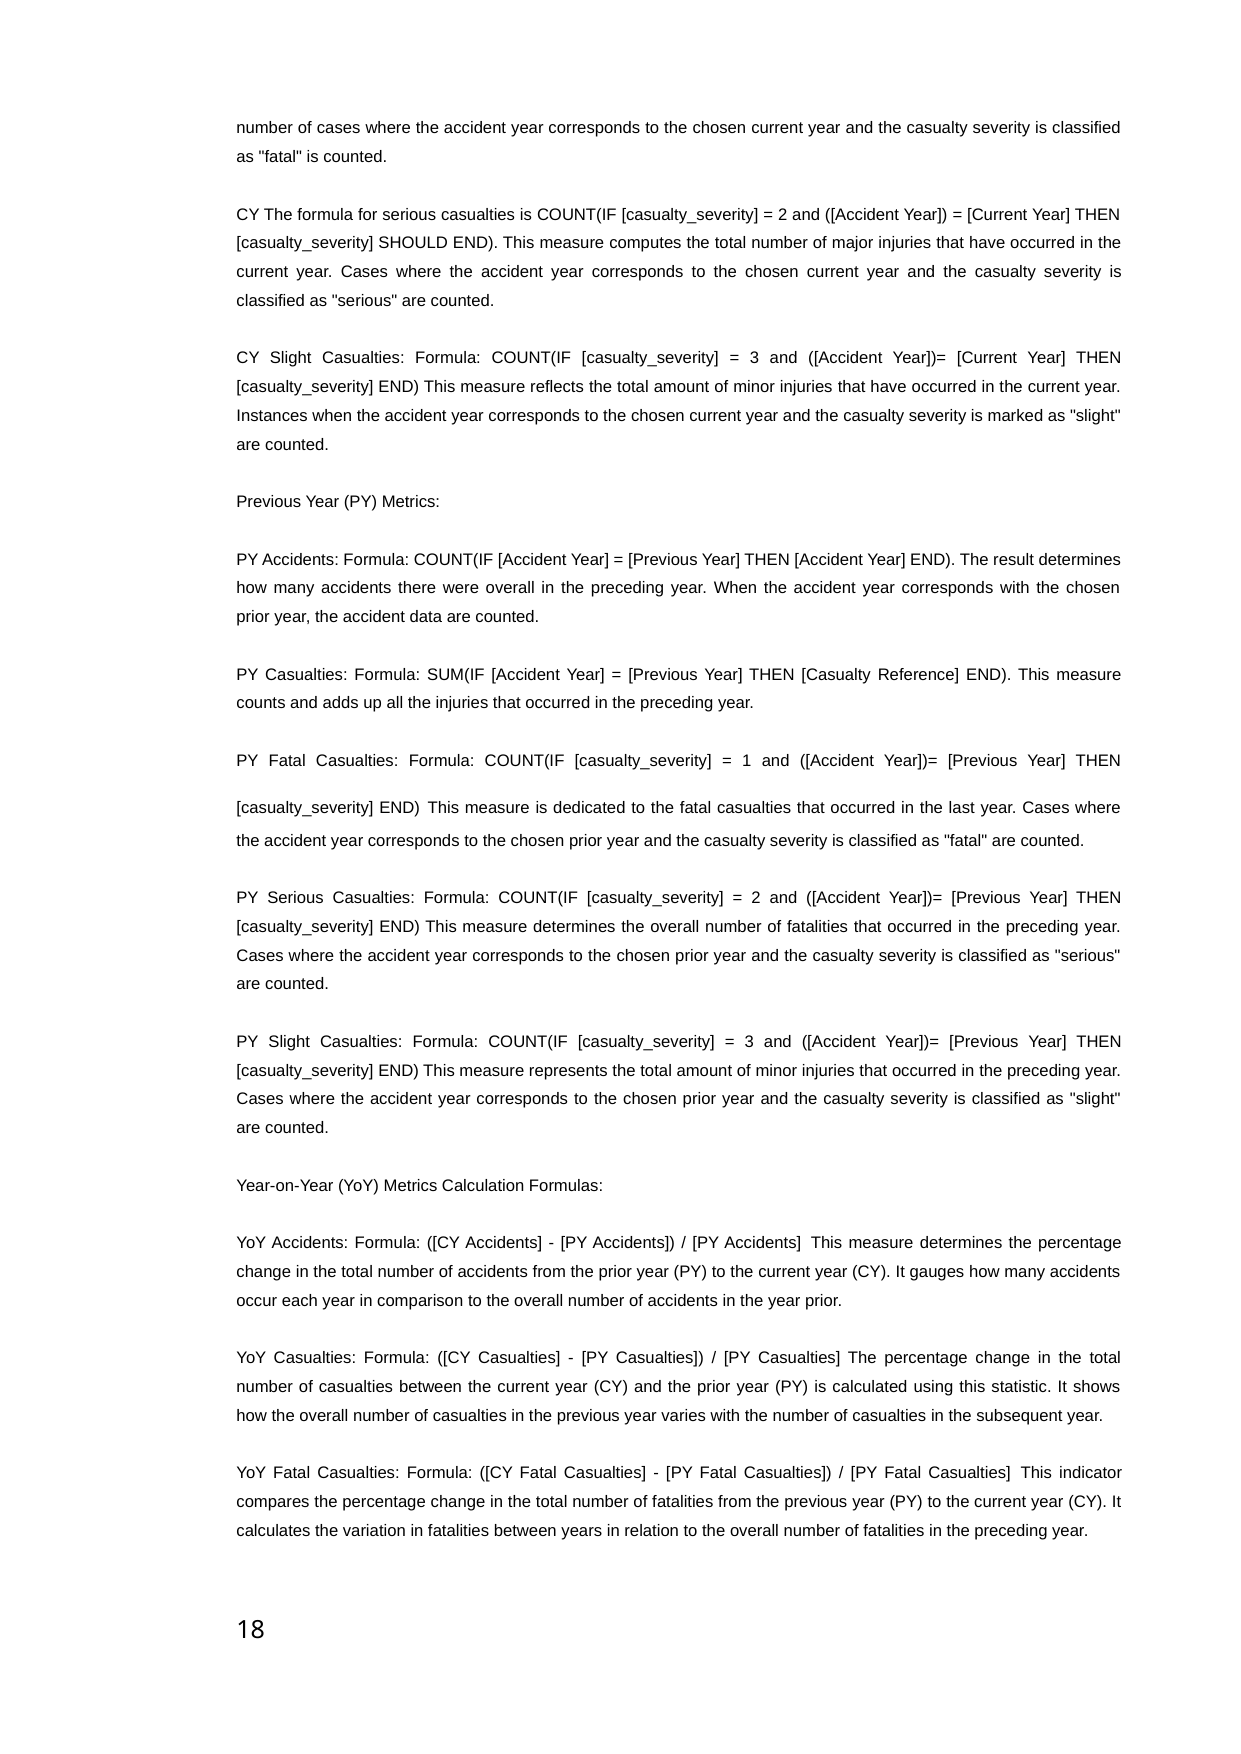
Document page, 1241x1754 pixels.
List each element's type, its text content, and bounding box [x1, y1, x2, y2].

text PY Fatal Casualties: Formula: COUNT(IF [casualty_severity] = 1 and ([Accident Year])= [Previous Year] THEN [casualty_severity] END) This measure is dedicated to the fatal casualties that occurred in the last year. Cases where the accident year corresponds to the chosen prior year and the casualty severity is classified as "fatal" are counted. [236, 751, 1122, 849]
text Year-on-Year (YoY) Metrics Calculation Formulas: [236, 1175, 1122, 1194]
text CY Slight Casualties: Formula: COUNT(IF [casualty_severity] = 3 and ([Accident Year])= [Current Year] THEN [casualty_severity] END) This measure reflects the total amount of minor injuries that have occurred in the current year. Instances when the accident year corresponds to the chosen current year and the casualty severity is marked as "slight" are counted. [236, 348, 1122, 453]
text YoY Fatal Casualties: Formula: ([CY Fatal Casualties] - [PY Fatal Casualties]) / [PY Fatal Casualties] This indicator compares the percentage change in the total number of fatalities from the previous year (PY) to the current year (CY). It calculates the variation in fatalities between years in relation to the overall number of fatalities in the preceding year. [236, 1463, 1122, 1539]
text Previous Year (PY) Metrics: [236, 492, 1122, 511]
text CY The formula for serious casualties is COUNT(IF [casualty_severity] = 2 and ([Accident Year]) = [Current Year] THEN [casualty_severity] SHOULD END). This measure computes the total number of major injuries that have occurred in the current year. Cases where the accident year corresponds to the chosen current year and the casualty severity is classified as "serious" are counted. [236, 204, 1122, 310]
text PY Serious Casualties: Formula: COUNT(IF [casualty_severity] = 2 and ([Accident Year])= [Previous Year] THEN [casualty_severity] END) This measure determines the overall number of fatalities that occurred in the preceding year. Cases where the accident year corresponds to the chosen prior year and the casualty severity is classified as "serious" are counted. [236, 888, 1122, 993]
text YoY Accidents: Formula: ([CY Accidents] - [PY Accidents]) / [PY Accidents] This measure determines the percentage change in the total number of accidents from the prior year (PY) to the current year (CY). It gauges how many accidents occur each year in comparison to the overall number of accidents in the year prior. [236, 1233, 1122, 1309]
text PY Casualties: Formula: SUM(IF [Accident Year] = [Previous Year] THEN [Casualty Reference] END). This measure counts and adds up all the injuries that occurred in the preceding year. [236, 664, 1122, 712]
text PY Slight Casualties: Formula: COUNT(IF [casualty_severity] = 3 and ([Accident Year])= [Previous Year] THEN [casualty_severity] END) This measure represents the total amount of minor injuries that occurred in the preceding year. Cases where the accident year corresponds to the chosen prior year and the casualty severity is classified as "slight" are counted. [236, 1032, 1122, 1137]
text YoY Casualties: Formula: ([CY Casualties] - [PY Casualties]) / [PY Casualties] The percentage change in the total number of casualties between the current year (CY) and the prior year (PY) is calculated using this statistic. It shows how the overall number of casualties in the previous year varies with the number of casualties in the subsequent year. [236, 1348, 1122, 1424]
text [236, 118, 1122, 166]
text PY Accidents: Formula: COUNT(IF [Accident Year] = [Previous Year] THEN [Accident Year] END). The result determines how many accidents there were overall in the preceding year. When the accident year corresponds with the chosen prior year, the accident data are counted. [236, 549, 1122, 626]
